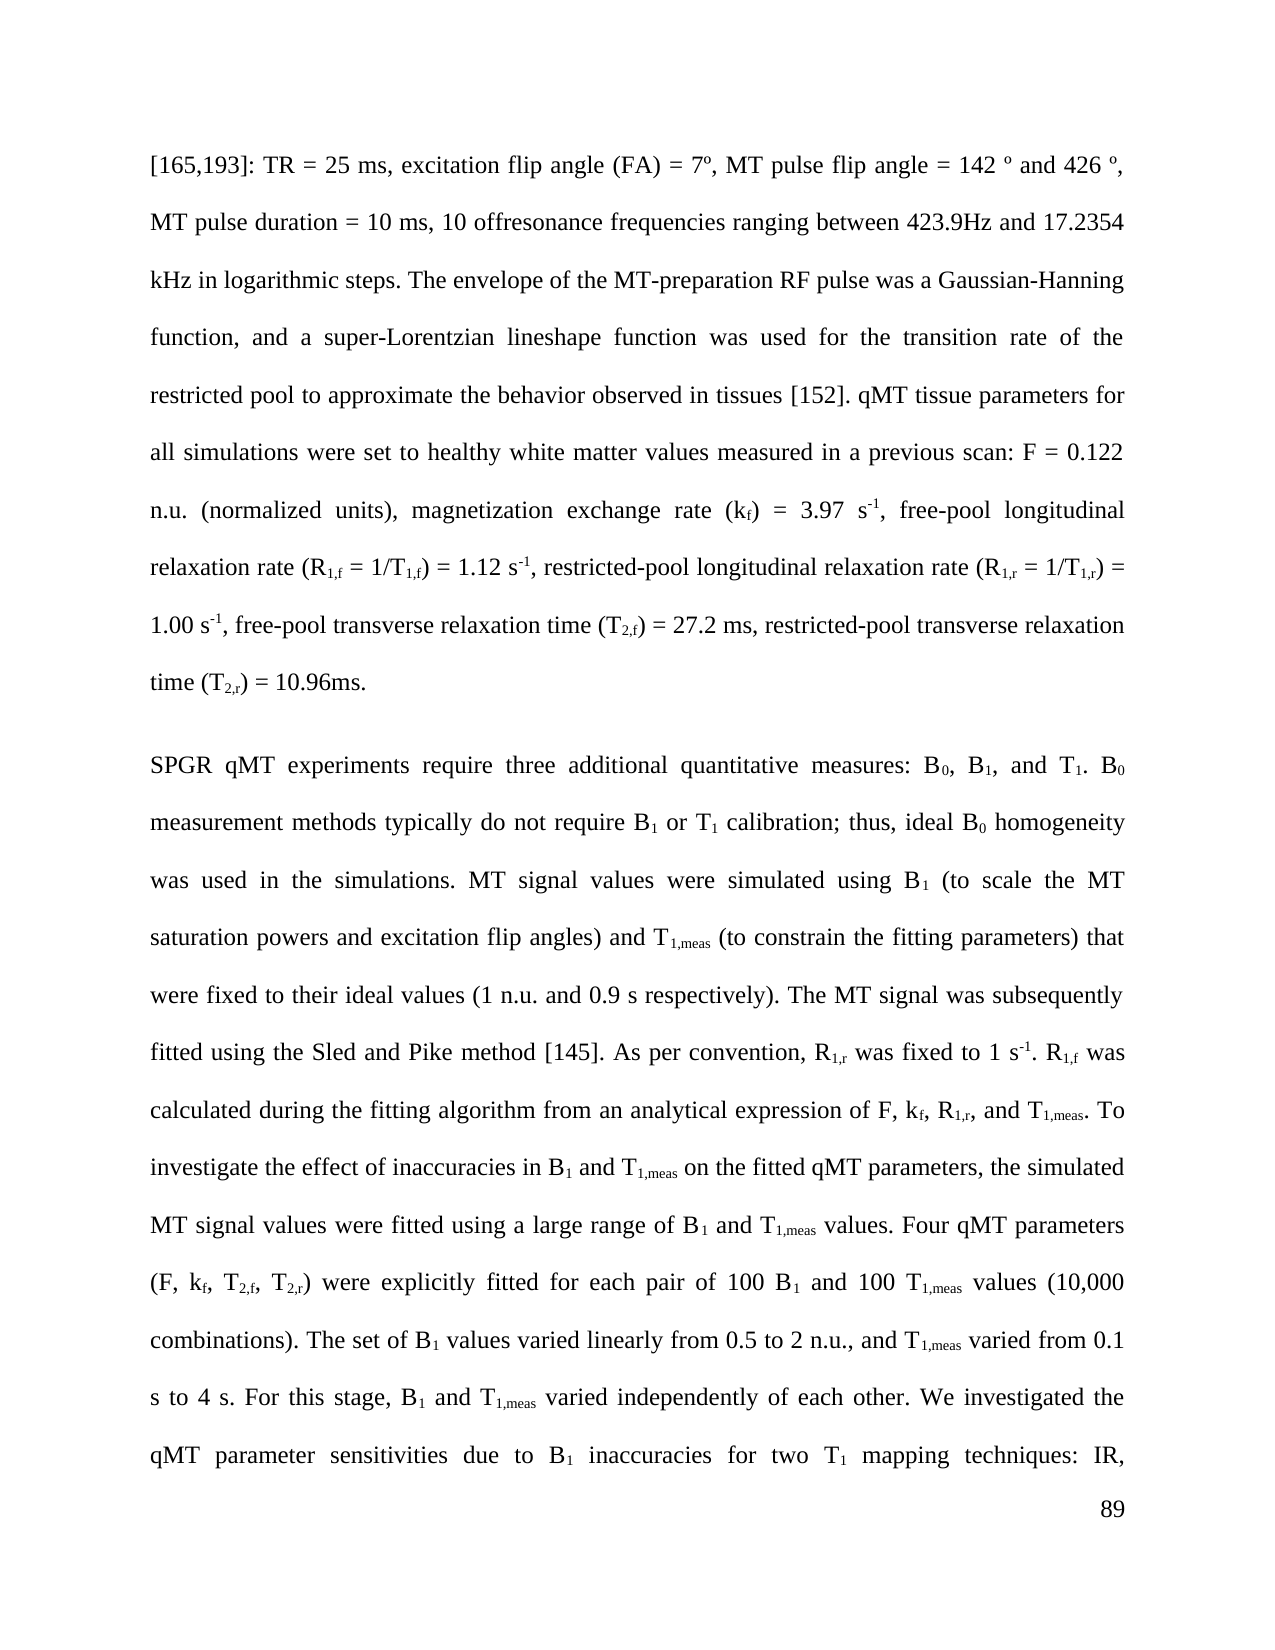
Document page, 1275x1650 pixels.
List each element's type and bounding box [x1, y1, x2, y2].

text [150, 750, 1125, 1469]
text [150, 150, 1125, 696]
